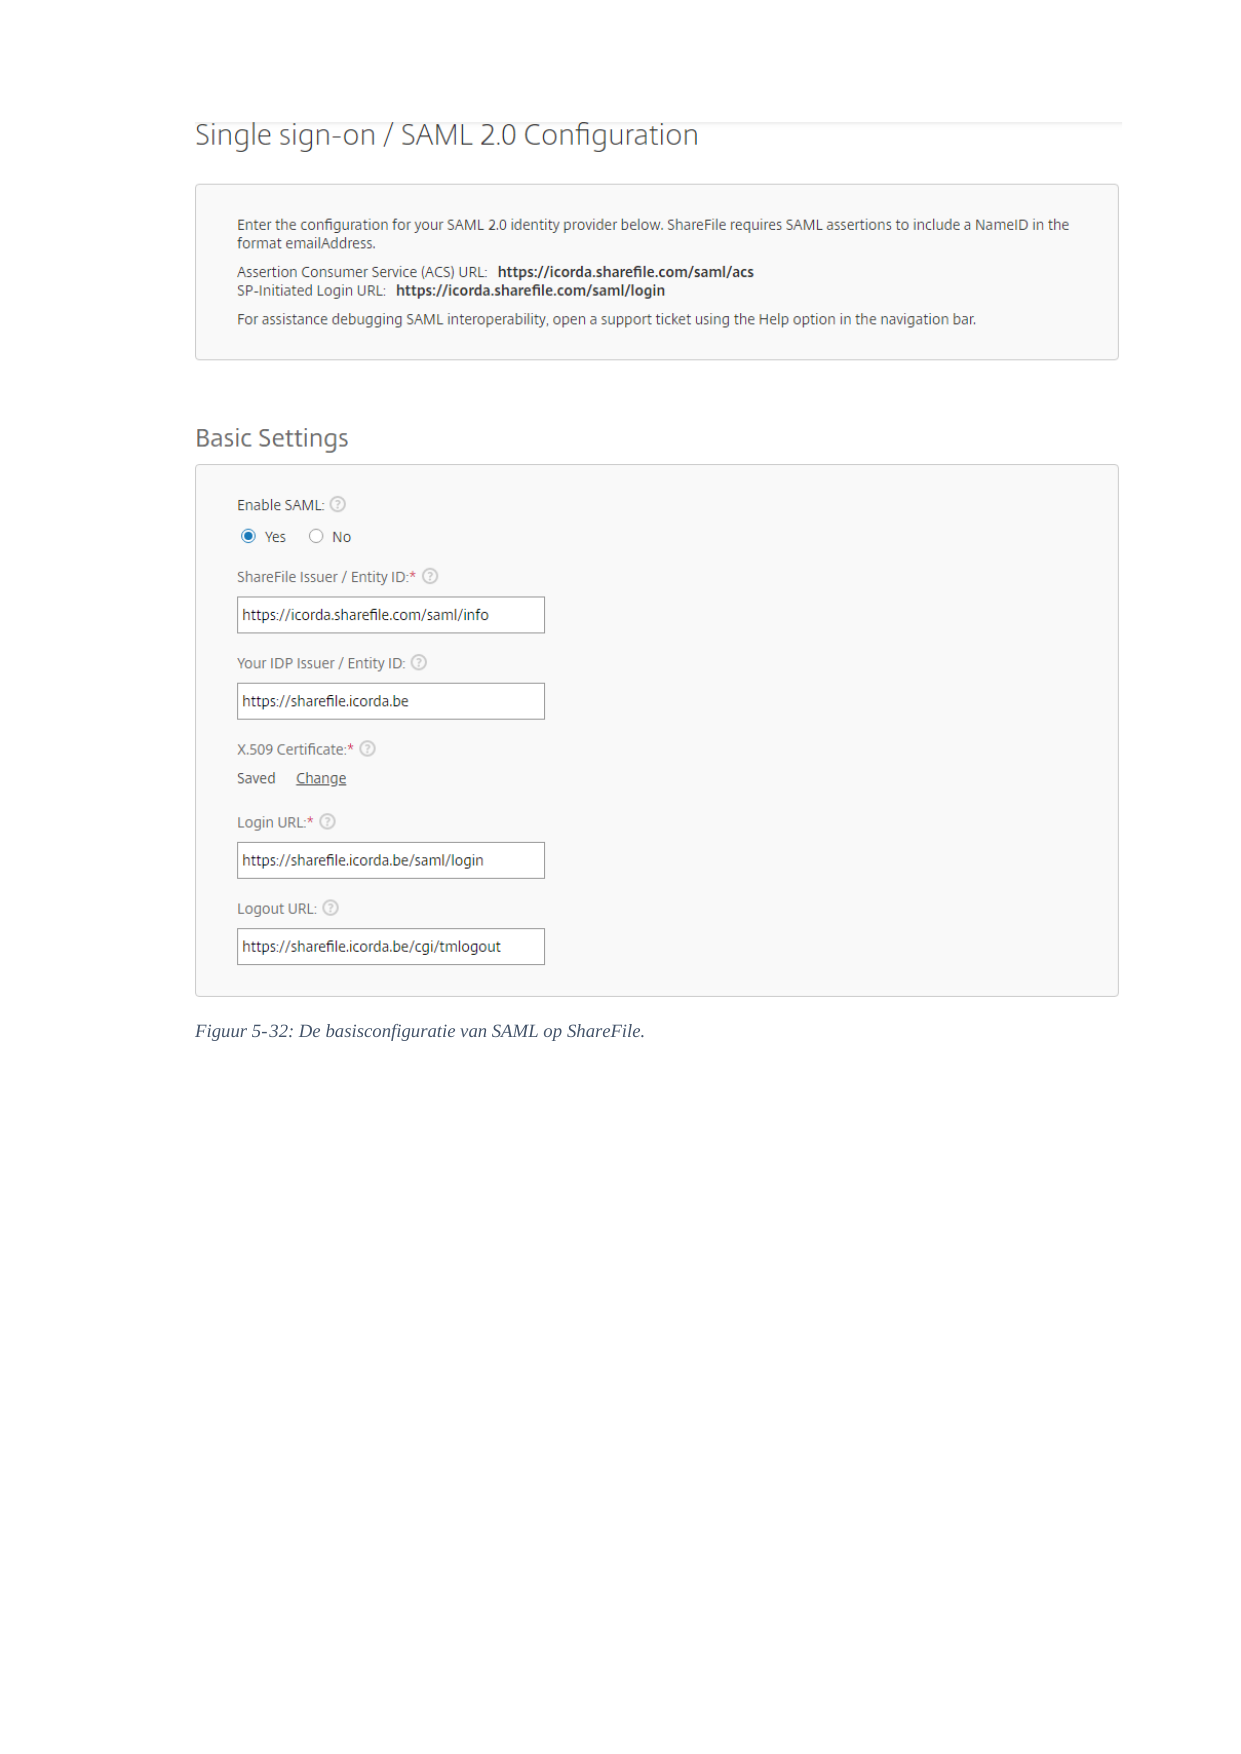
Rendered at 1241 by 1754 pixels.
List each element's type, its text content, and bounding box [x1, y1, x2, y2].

picture [194, 118, 1123, 999]
